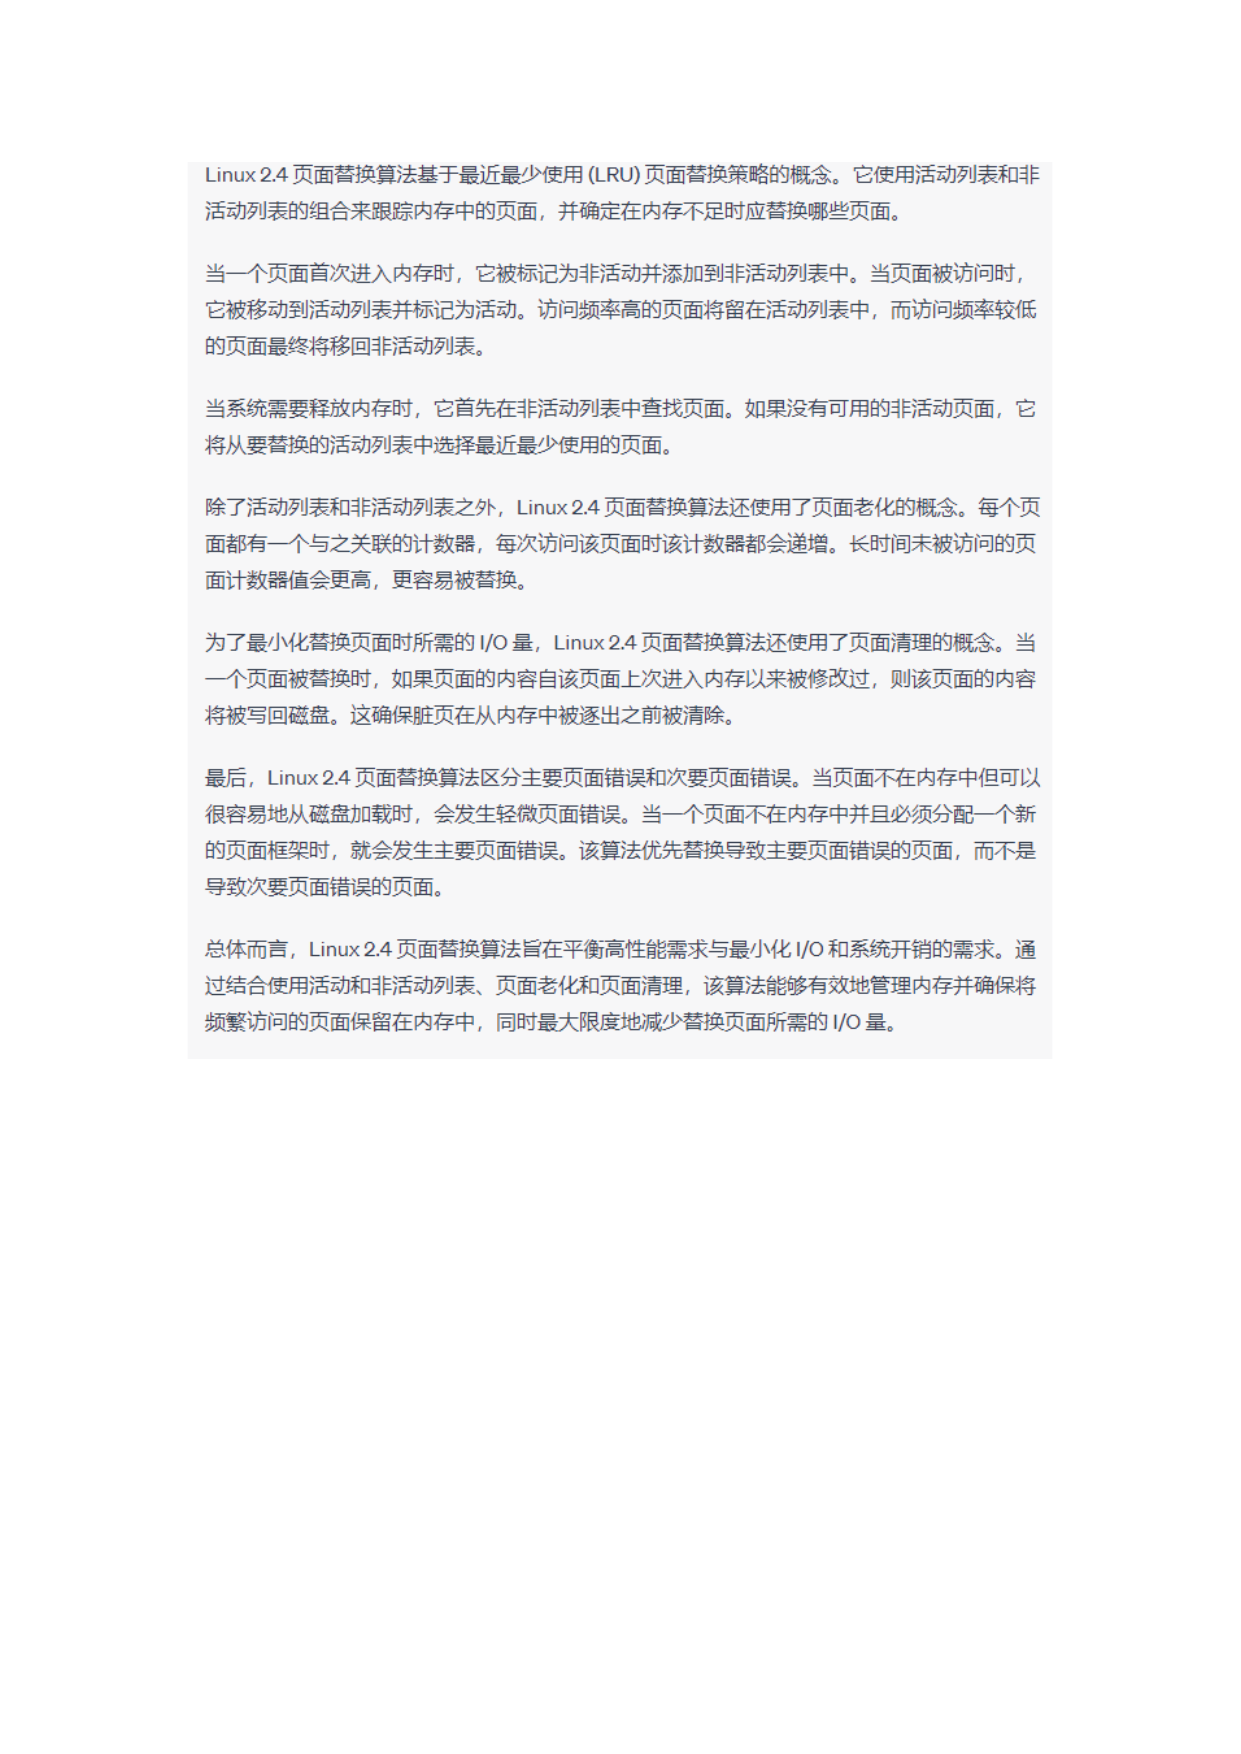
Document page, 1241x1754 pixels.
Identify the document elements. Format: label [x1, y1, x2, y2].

picture [187, 162, 1053, 1059]
